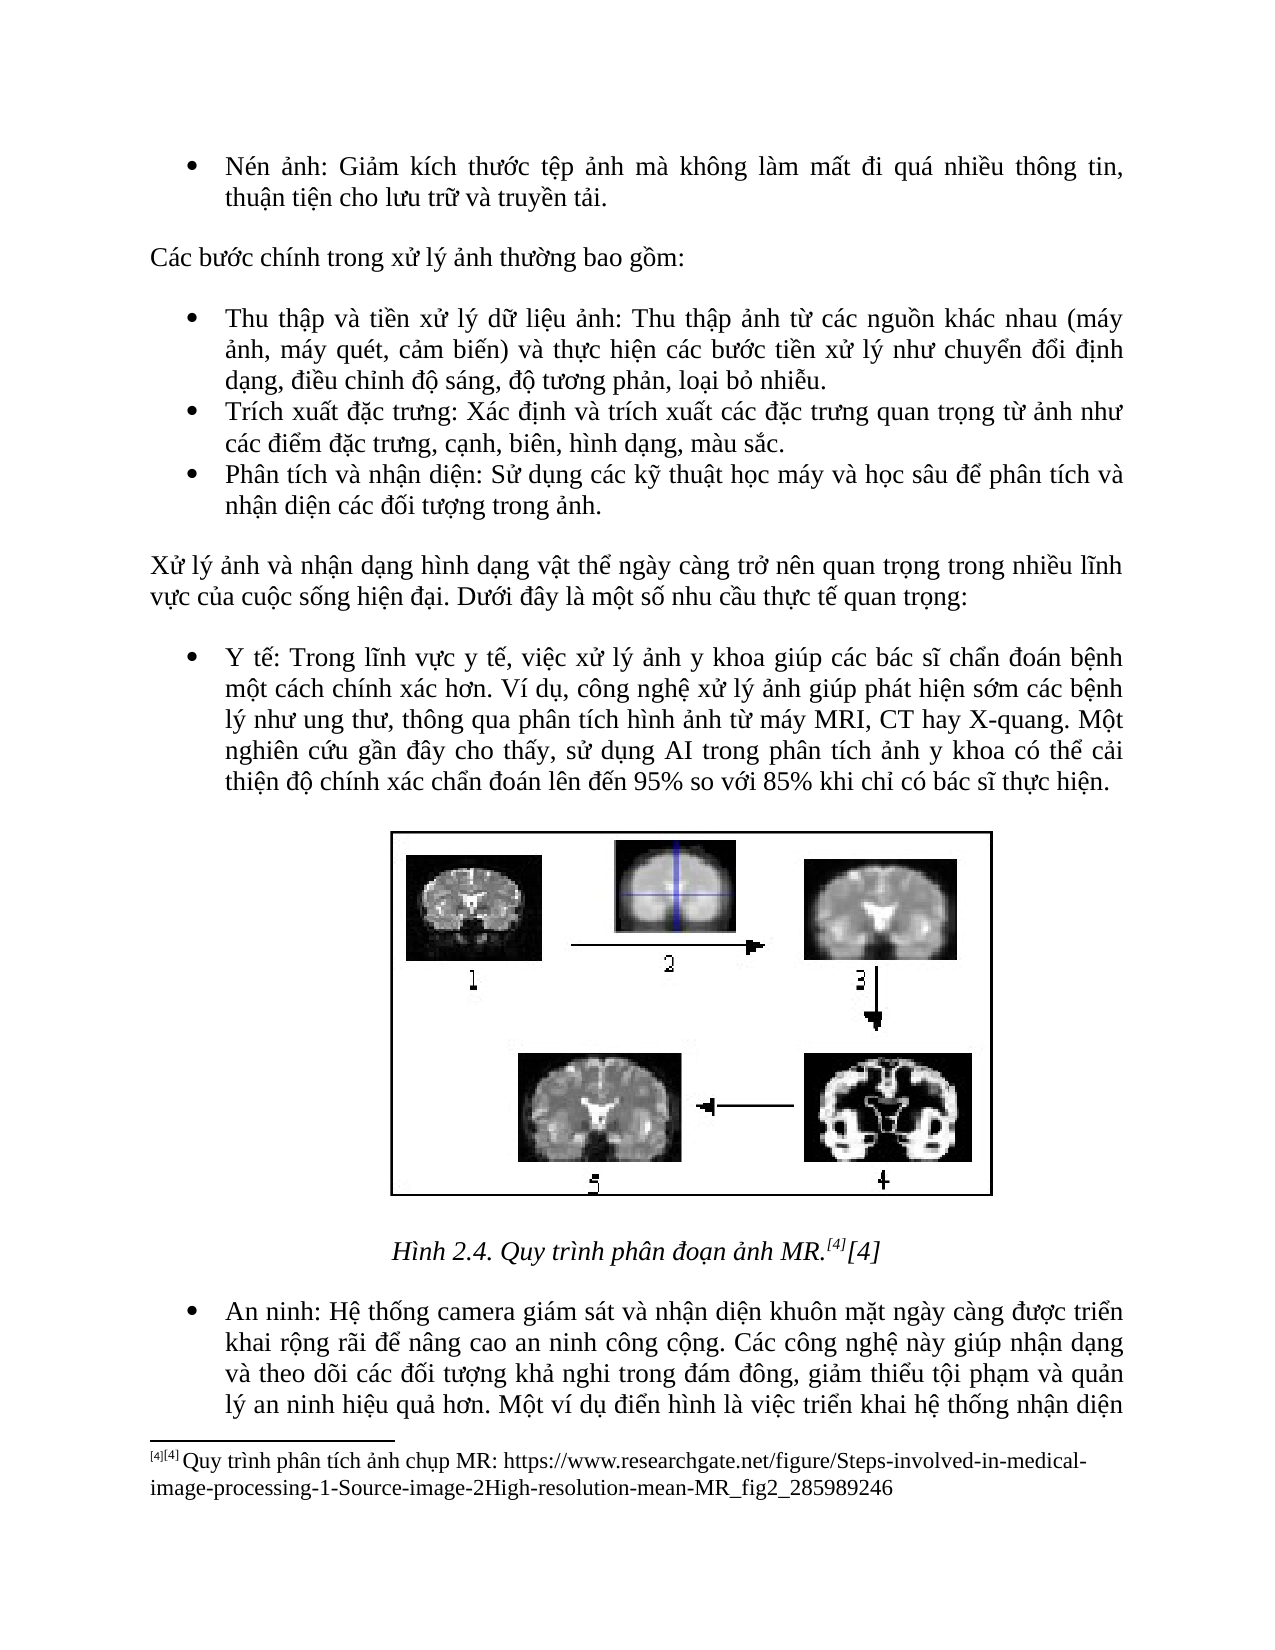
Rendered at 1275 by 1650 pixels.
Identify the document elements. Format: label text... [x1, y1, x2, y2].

text Hình 2.4. Quy trình phân đoạn ảnh MR.[4] [150, 1234, 1125, 1266]
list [187, 1295, 1125, 1419]
list Y tế: Trong lĩnh vực y tế, việc xử lý ảnh y khoa giúp các bác sĩ chẩn đoán bệnh một cách chính xác hơn. Ví dụ, công nghệ xử lý ảnh giúp phát hiện sớm các bệnh lý như ung thư, thông qua phân tích hình ảnh từ máy MRI, CT hay X-quang. Một nghiên cứu gần đây cho thấy, sử dụng AI trong phân tích ảnh y khoa có thể cải thiện độ chính xác chẩn đoán lên đến 95% so với 85% khi chỉ có bác sĩ thực hiện. [187, 641, 1125, 797]
list Trích xuất đặc trưng: Xác định và trích xuất các đặc trưng quan trọng từ ảnh như các điểm đặc trưng, cạnh, biên, hình dạng, màu sắc. [187, 395, 1125, 458]
picture [390, 825, 998, 1206]
text Các bước chính trong xử lý ảnh thường bao gồm: [150, 242, 1125, 273]
list Nén ảnh: Giảm kích thước tệp ảnh mà không làm mất đi quá nhiều thông tin, thuận tiện cho lưu trữ và truyền tải. [187, 150, 1125, 212]
list Thu thập và tiền xử lý dữ liệu ảnh: Thu thập ảnh từ các nguồn khác nhau (máy ảnh, máy quét, cảm biến) và thực hiện các bước tiền xử lý như chuyển đổi định dạng, điều chỉnh độ sáng, độ tương phản, loại bỏ nhiễu. [187, 302, 1125, 395]
list Phân tích và nhận diện: Sử dụng các kỹ thuật học máy và học sâu để phân tích và nhận diện các đối tượng trong ảnh. [187, 458, 1125, 520]
text Xử lý ảnh và nhận dạng hình dạng vật thể ngày càng trở nên quan trọng trong nhiều lĩnh vực của cuộc sống hiện đại. Dưới đây là một số nhu cầu thực tế quan trọng: [150, 549, 1125, 612]
